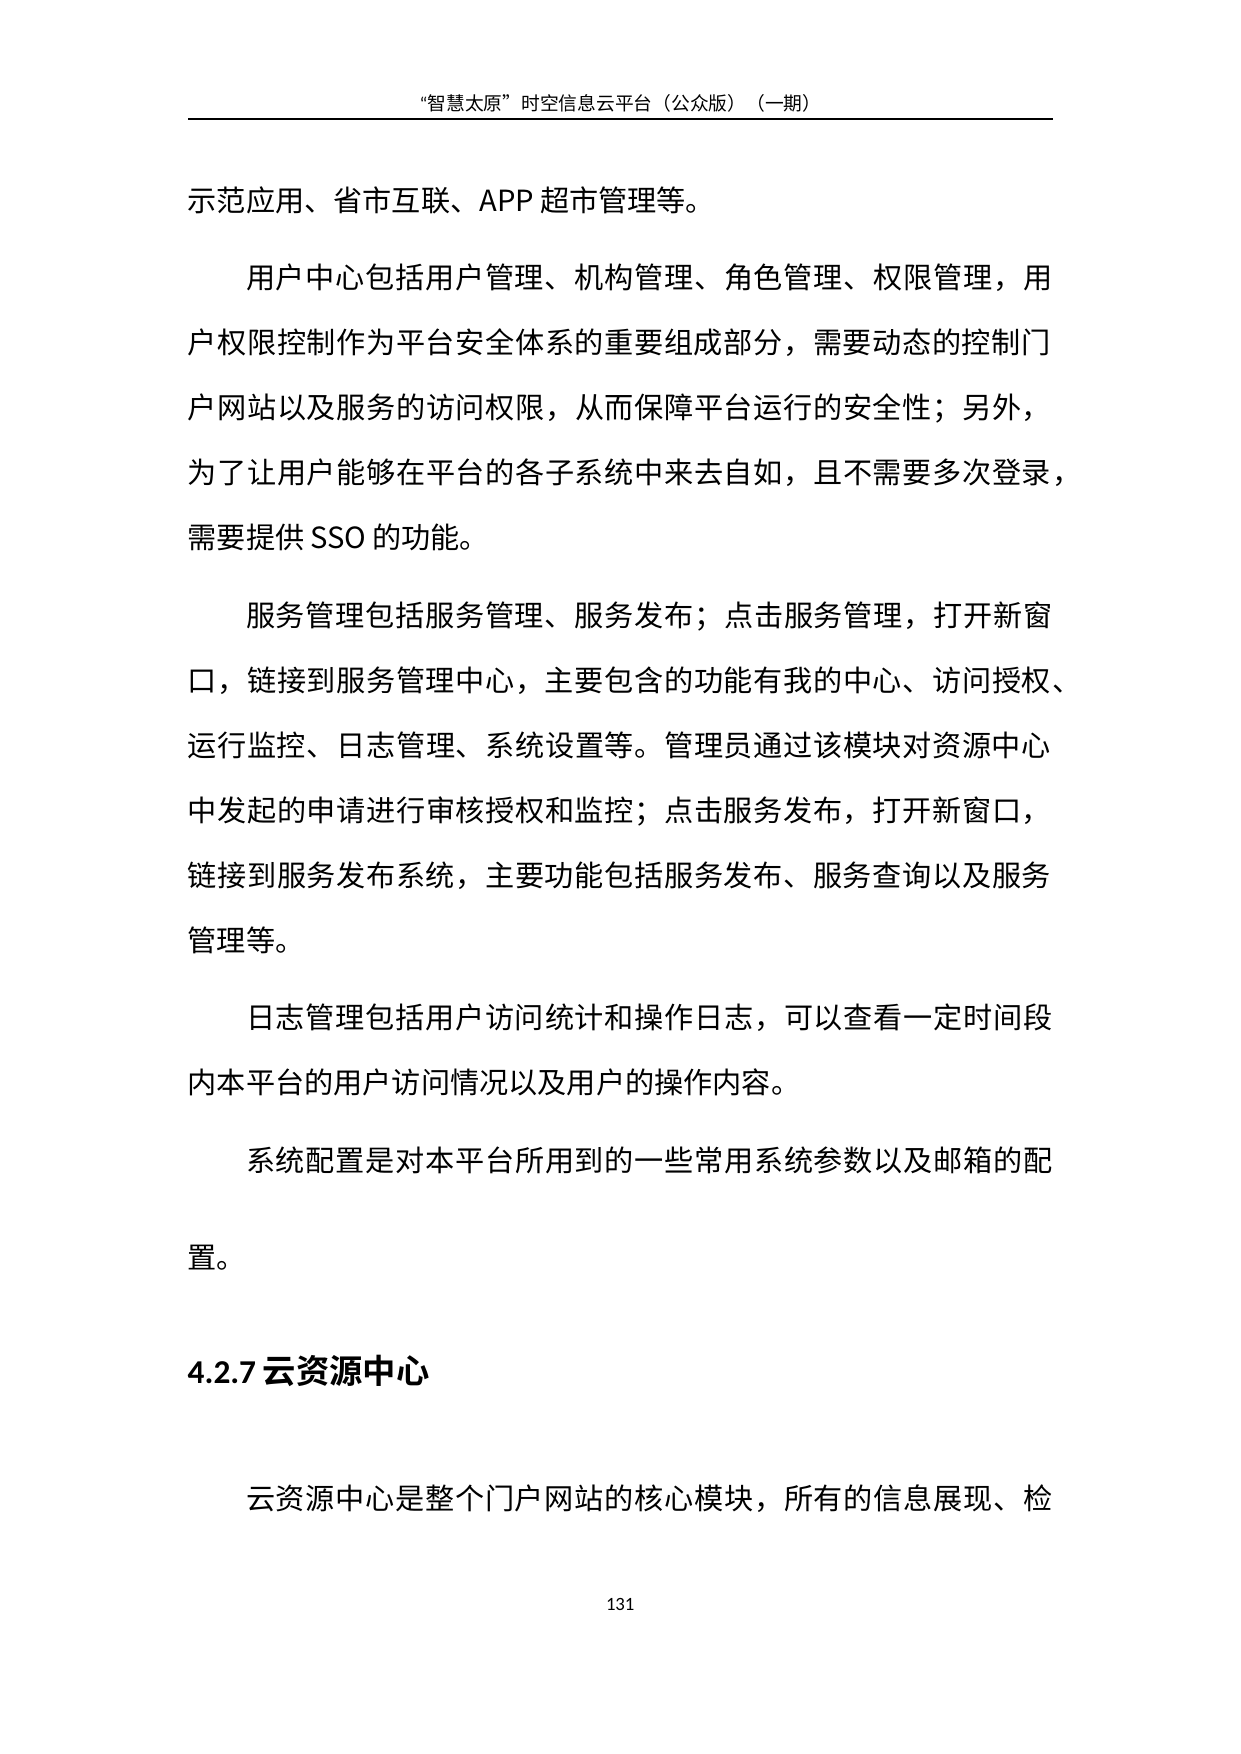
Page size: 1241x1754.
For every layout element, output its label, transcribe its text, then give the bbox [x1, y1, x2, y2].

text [187, 166, 1053, 231]
text 系统配置是对本平台所用到的一些常用系统参数以及邮箱的配置。 [187, 1126, 1053, 1289]
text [187, 1464, 1053, 1529]
text 用户中心包括用户管理、机构管理、角色管理、权限管理，用户权限控制作为平台安全体系的重要组成部分，需要动态的控制门户网站以及服务的访问权限，从而保障平台运行的安全性；另外，为了让用户能够在平台的各子系统中来去自如，且不需要多次登录，需要提供SSO的功能。 [187, 244, 1053, 569]
subtitle 云资源中心 [187, 1337, 1053, 1402]
text 服务管理包括服务管理、服务发布；点击服务管理，打开新窗口，链接到服务管理中心，主要包含的功能有我的中心、访问授权、运行监控、日志管理、系统设置等。管理员通过该模块对资源中心中发起的申请进行审核授权和监控；点击服务发布，打开新窗口，链接到服务发布系统，主要功能包括服务发布、服务查询以及服务管理等。 [187, 581, 1053, 971]
text 日志管理包括用户访问统计和操作日志，可以查看一定时间段内本平台的用户访问情况以及用户的操作内容。 [187, 984, 1053, 1114]
